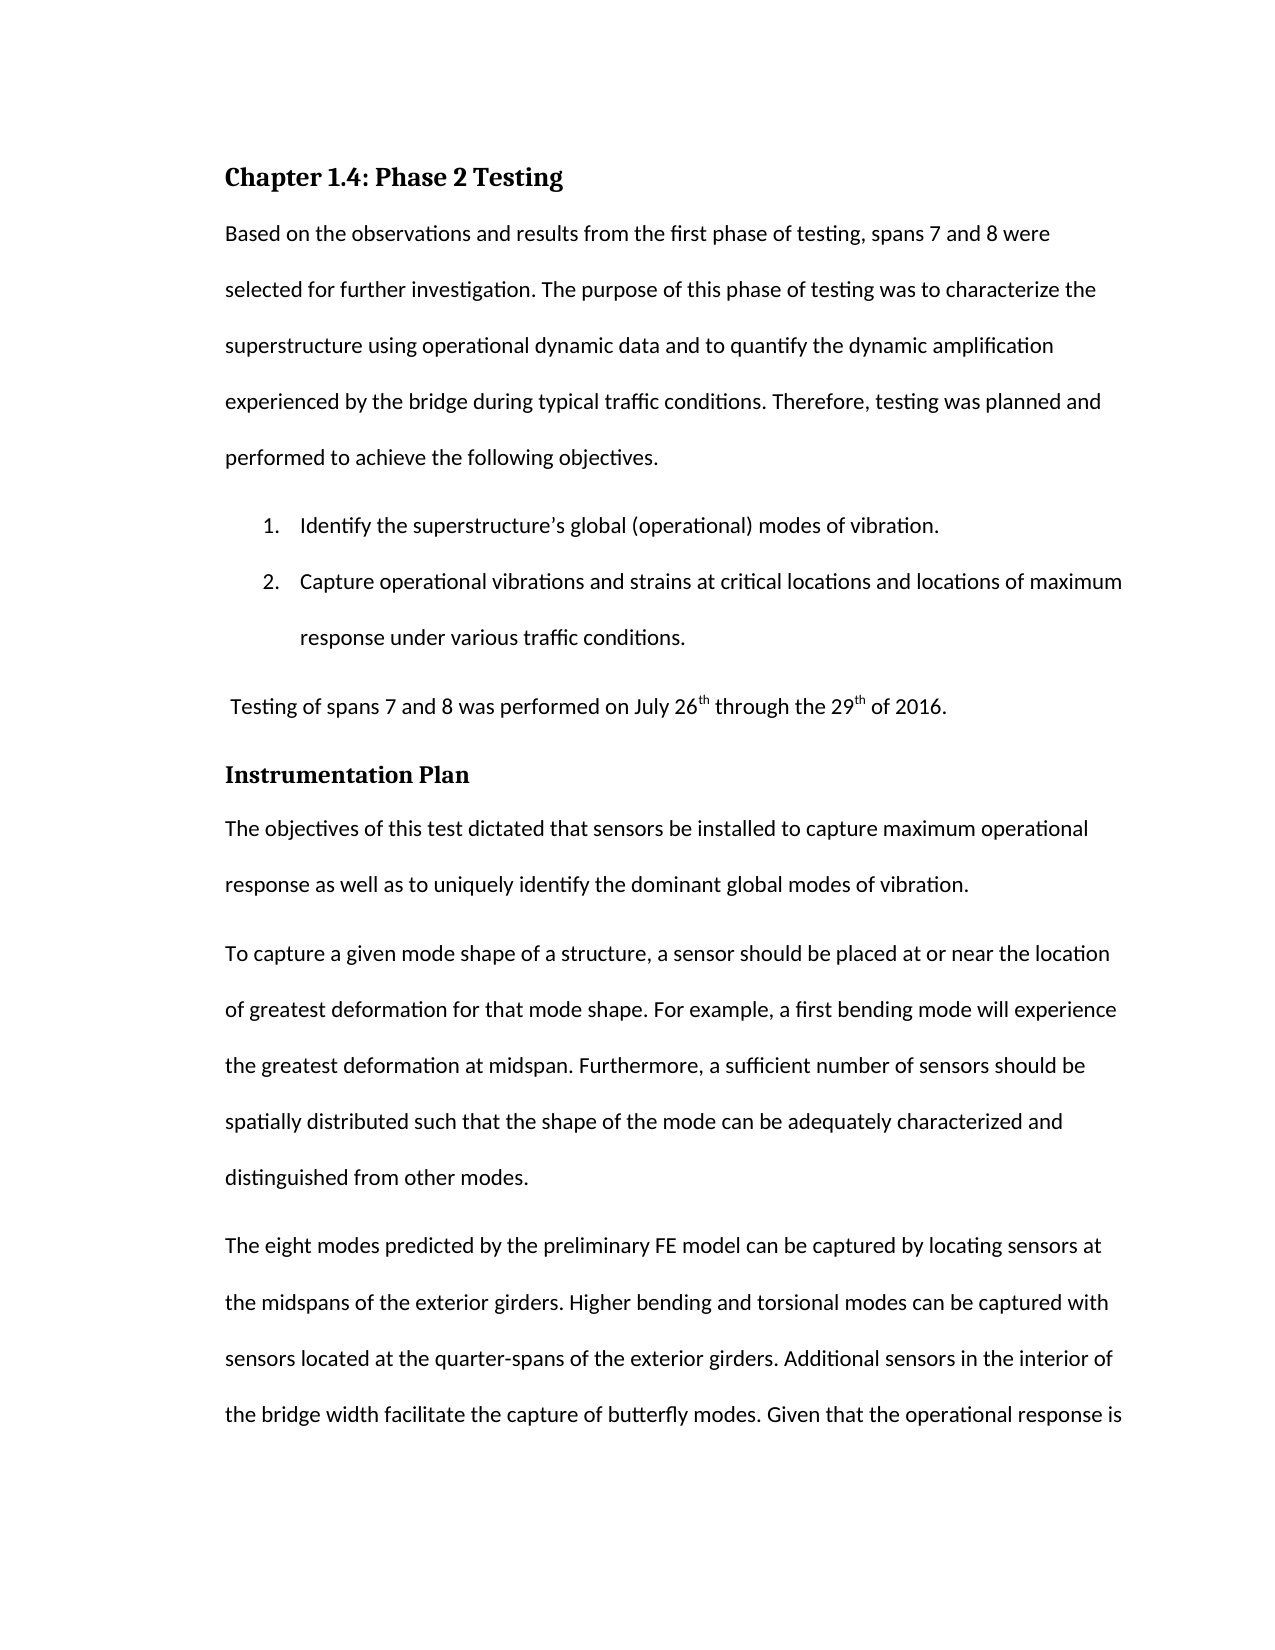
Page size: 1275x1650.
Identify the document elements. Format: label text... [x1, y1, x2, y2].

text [225, 1232, 1125, 1428]
subtitle Phase 2 Testing [225, 162, 1125, 194]
subtitle Instrumentation Plan [225, 761, 1125, 789]
list Capture operational vibrations and strains at critical locations and locations of maximum response under various traffic conditions. [262, 567, 1125, 651]
list Identify the superstructure’s global (operational) modes of vibration. [262, 511, 1125, 539]
text To capture a given mode shape of a structure, a sensor should be placed at or near the location of greatest deformation for that mode shape. For example, a first bending mode will experience the greatest deformation at midspan. Furthermore, a sufficient number of sensors should be spatially distributed such that the shape of the mode can be adequately characterized and distinguished from other modes. [225, 939, 1125, 1191]
text Based on the observations and results from the first phase of testing, spans 7 and 8 were selected for further investigation. The purpose of this phase of testing was to characterize the superstructure using operational dynamic data and to quantify the dynamic amplification experienced by the bridge during typical traffic conditions. Therefore, testing was planned and performed to achieve the following objectives. [225, 219, 1125, 471]
text The objectives of this test dictated that sensors be installed to capture maximum operational response as well as to uniquely identify the dominant global modes of vibration. [225, 814, 1125, 898]
text Testing of spans 7 and 8 was performed on July 26th through the 29th of 2016. [225, 692, 1125, 720]
